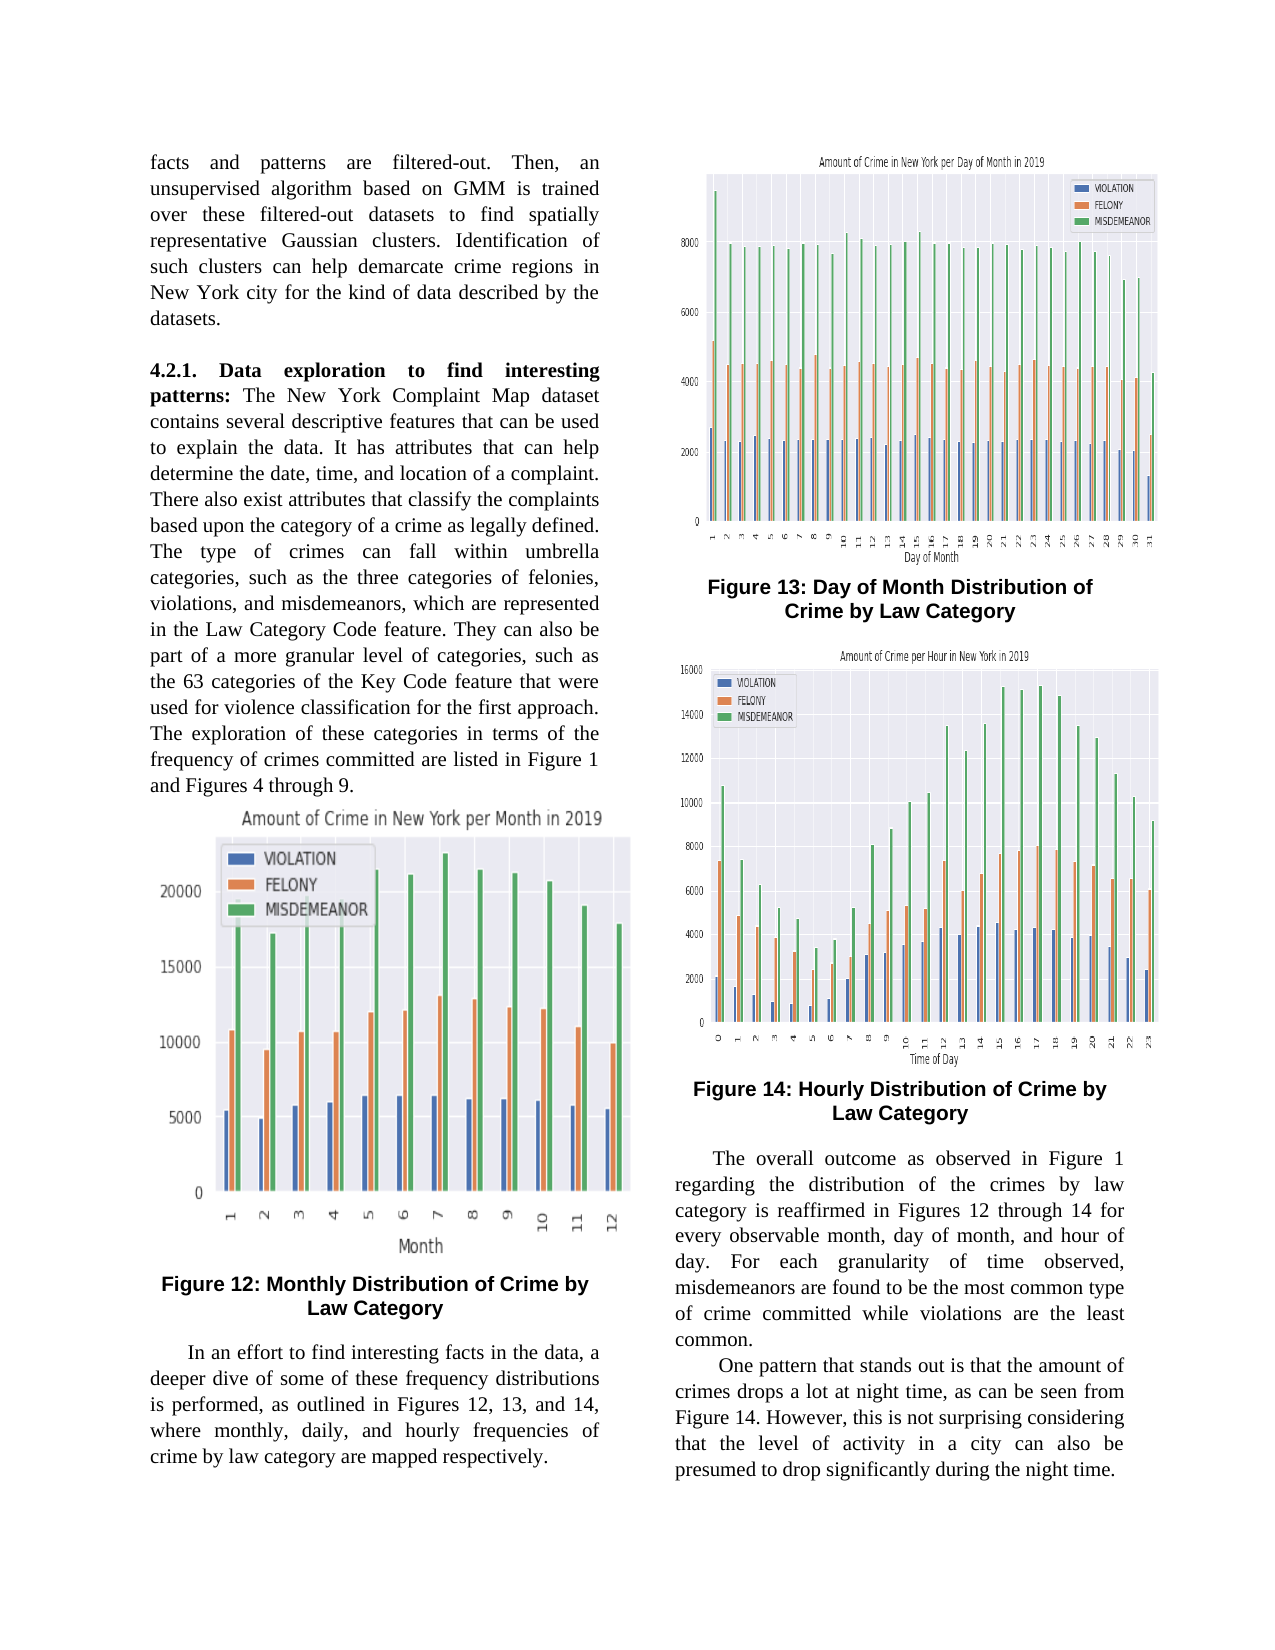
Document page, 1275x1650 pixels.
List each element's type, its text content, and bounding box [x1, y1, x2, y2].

text One pattern that stands out is that the amount of crimes drops a lot at night time, as can be seen from Figure 14. However, this is not surprising considering that the level of activity in a city can also be presumed to drop significantly during the night time. [675, 1353, 1125, 1481]
picture [675, 150, 1162, 573]
text Figure 13: Day of Month Distribution of Crime by Law Category [675, 575, 1125, 623]
picture [675, 643, 1163, 1075]
text Figure 14: Hourly Distribution of Crime by Law Category [675, 1077, 1125, 1125]
text Figure 12: Monthly Distribution of Crime by Law Category [150, 1271, 600, 1319]
text The overall outcome as observed in Figure 1 regarding the distribution of the crimes by law category is reaffirmed in Figures 12 through 14 for every observable month, day of month, and hour of day. For each granularity of time observed, misdemeanors are found to be the most common type of crime committed while violations are the least common. [675, 1146, 1125, 1351]
picture [150, 798, 638, 1270]
text 4.2.1. Data exploration to find interesting patterns: The New York Complaint Map dataset contains several descriptive features that can be used to explain the data. It has attributes that can help determine the date, time, and location of a complaint. There also exist attributes that classify the complaints based upon the category of a crime as legally defined. The type of crimes can fall within umbrella categories, such as the three categories of felonies, violations, and misdemeanors, which are represented in the Law Category Code feature. They can also be part of a more granular level of categories, such as the 63 categories of the Key Code feature that were used for violence classification for the first approach. The exploration of these categories in terms of the frequency of crimes committed are listed in Figure 1 and Figures 4 through 9. [150, 357, 600, 797]
text In an effort to find interesting facts in the data, a deeper dive of some of these frequency distributions is performed, as outlined in Figures 12, 13, and 14, where monthly, daily, and hourly frequencies of crime by law category are mapped respectively. [150, 1340, 600, 1468]
